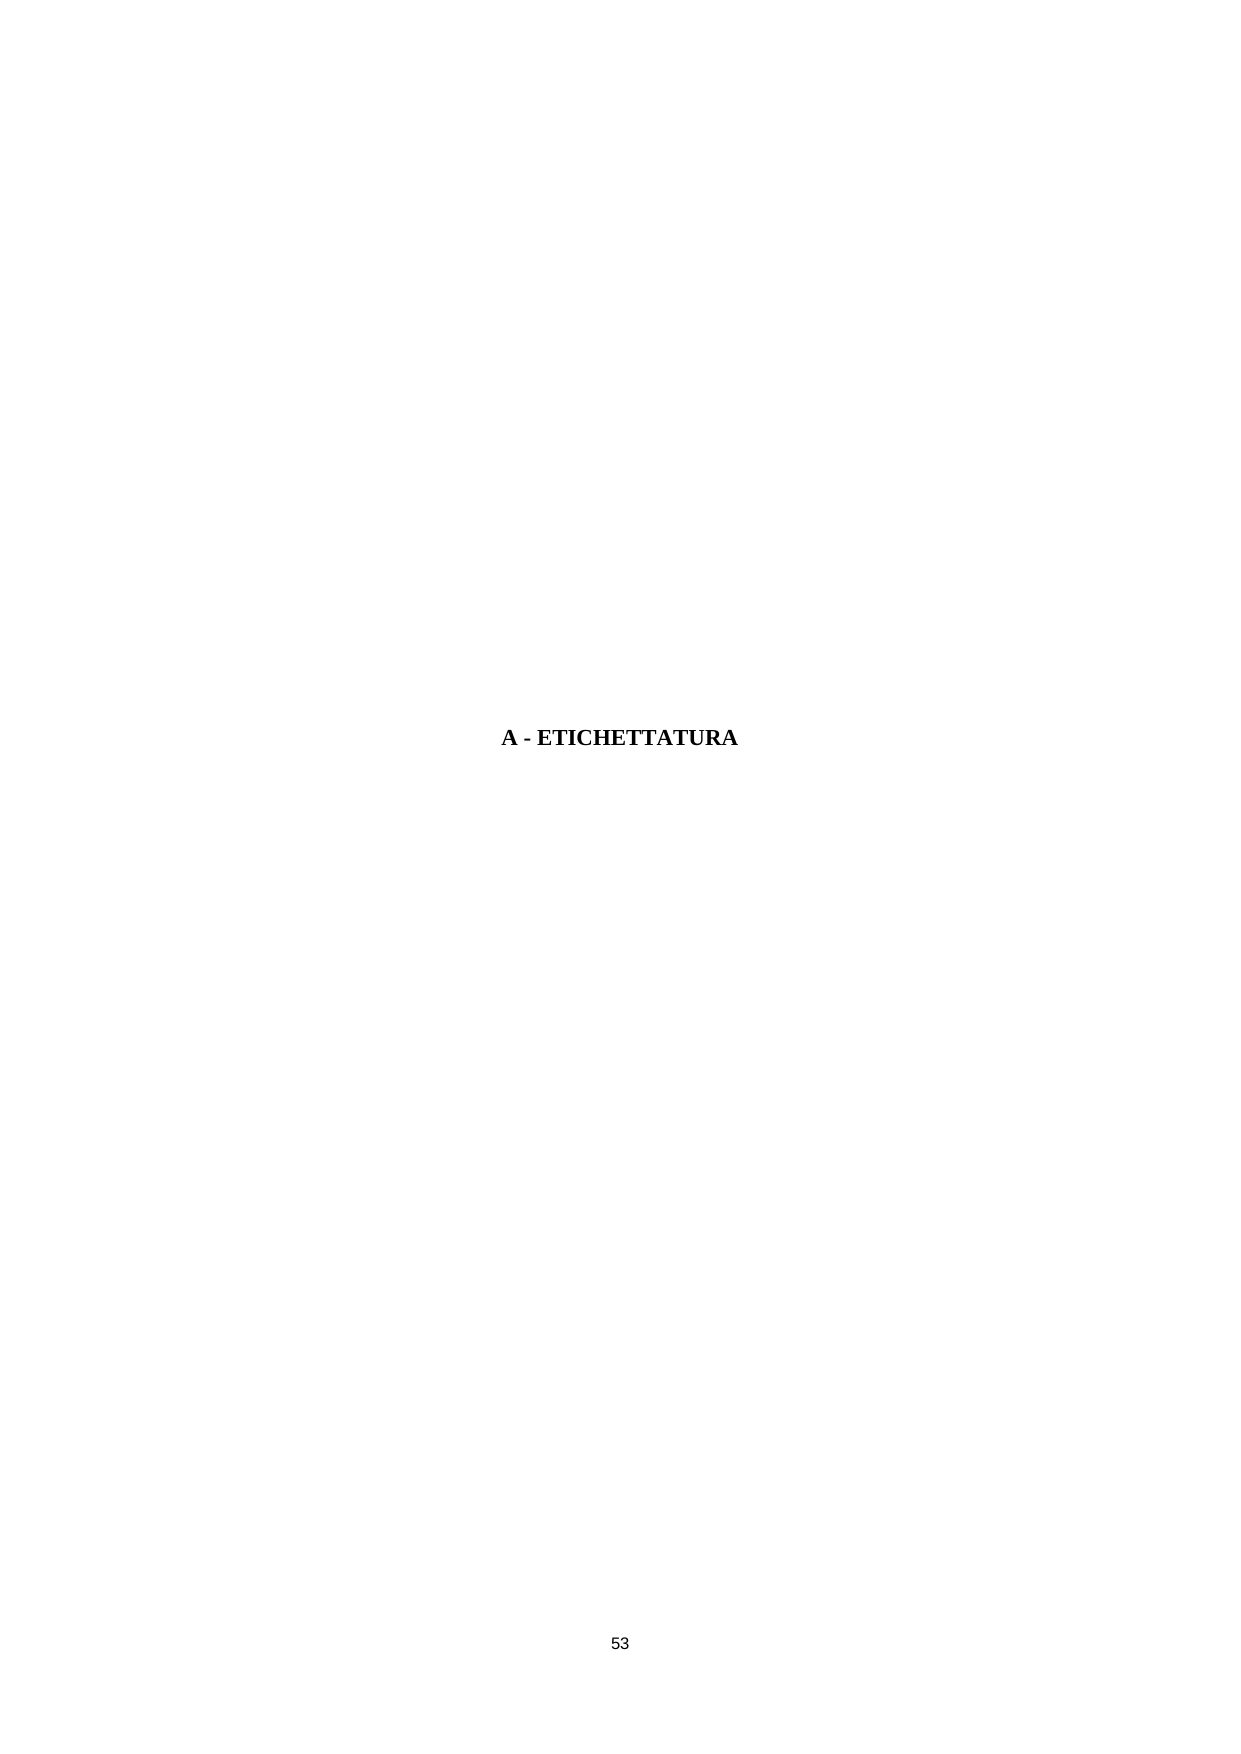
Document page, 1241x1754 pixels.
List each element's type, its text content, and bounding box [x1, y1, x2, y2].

title A - ETICHETTATURA [148, 724, 1091, 751]
